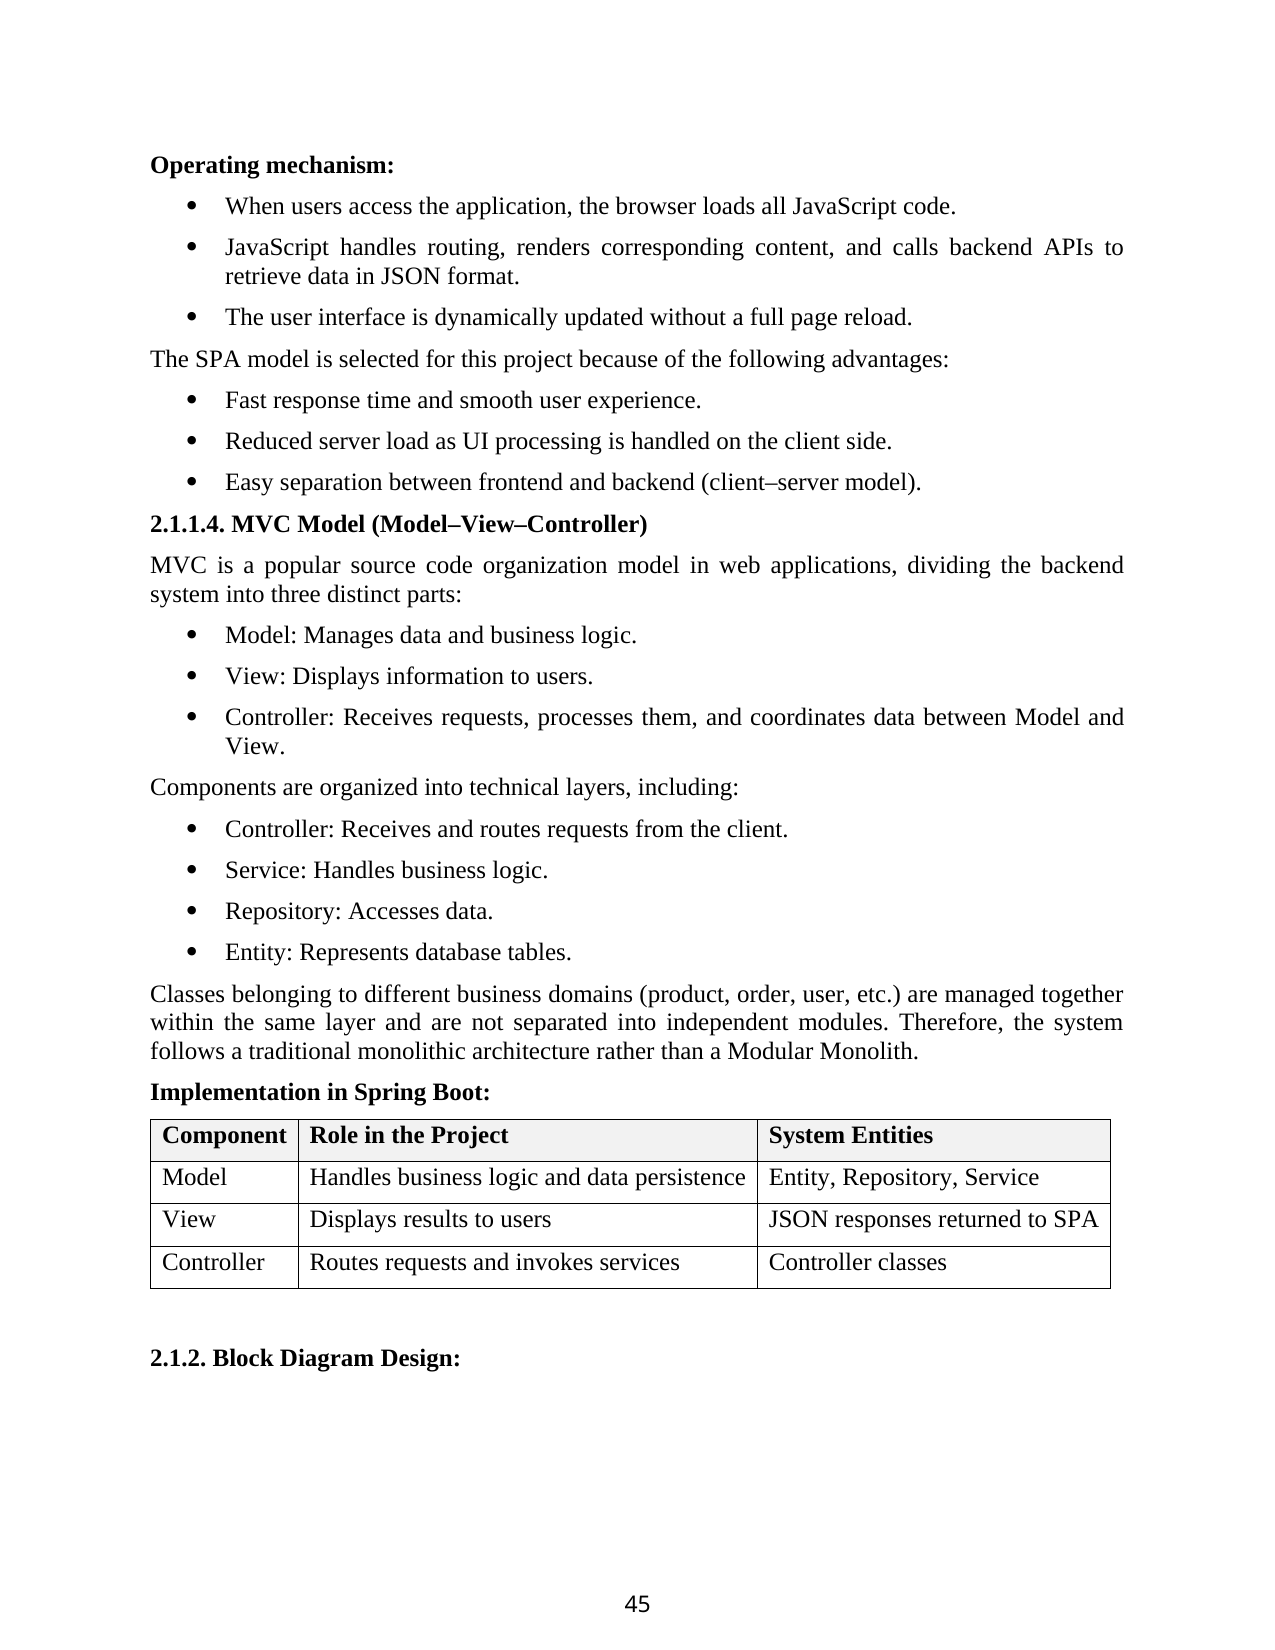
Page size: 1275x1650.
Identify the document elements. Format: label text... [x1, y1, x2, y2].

list View: Displays information to users. [187, 661, 1125, 690]
list Controller: Receives requests, processes them, and coordinates data between Model and View. [187, 702, 1125, 760]
table_cell Displays results to users [299, 1204, 757, 1246]
table_header Component [151, 1120, 298, 1161]
list JavaScript handles routing, renders corresponding content, and calls backend APIs to retrieve data in JSON format. [187, 232, 1125, 290]
table_cell Entity, Repository, Service [758, 1162, 1110, 1203]
list Controller: Receives and routes requests from the client. [187, 814, 1125, 842]
list Model: Manages data and business logic. [187, 620, 1125, 649]
list Reduced server load as UI processing is handled on the client side. [187, 426, 1125, 455]
text Classes belonging to different business domains (product, order, user, etc.) are managed together within the same layer and are not separated into independent modules. Therefore, the system follows a traditional monolithic architecture rather than a Modular Monolith. [150, 979, 1125, 1065]
table_header Role in the Project [299, 1120, 757, 1161]
list Repository: Accesses data. [187, 896, 1125, 925]
list The user interface is dynamically updated without a full page reload. [187, 302, 1125, 331]
table_cell Controller classes [758, 1247, 1110, 1288]
table_cell Model [151, 1162, 298, 1203]
table_cell Handles business logic and data persistence [299, 1162, 757, 1203]
table_cell Controller [151, 1247, 298, 1288]
table_cell JSON responses returned to SPA [758, 1204, 1110, 1246]
list Fast response time and smooth user experience. [187, 385, 1125, 414]
text Components are organized into technical layers, including: [150, 772, 1125, 801]
text MVC is a popular source code organization model in web applications, dividing the backend system into three distinct parts: [150, 550, 1125, 607]
text Implementation in Spring Boot: [150, 1077, 1125, 1106]
text Operating mechanism: [150, 150, 1125, 179]
text The SPA model is selected for this project because of the following advantages: [150, 344, 1125, 372]
list Entity: Represents database tables. [187, 937, 1125, 966]
text 2.1.2. Block Diagram Design: [150, 1343, 1125, 1371]
list Easy separation between frontend and backend (client–server model). [187, 467, 1125, 496]
list Service: Handles business logic. [187, 855, 1125, 884]
table_cell View [151, 1204, 298, 1246]
list When users access the application, the browser loads all JavaScript code. [187, 191, 1125, 220]
text 2.1.1.4. MVC Model (Model–View–Controller) [150, 509, 1125, 537]
table_header System Entities [758, 1120, 1110, 1161]
table_cell Routes requests and invokes services [299, 1247, 757, 1288]
